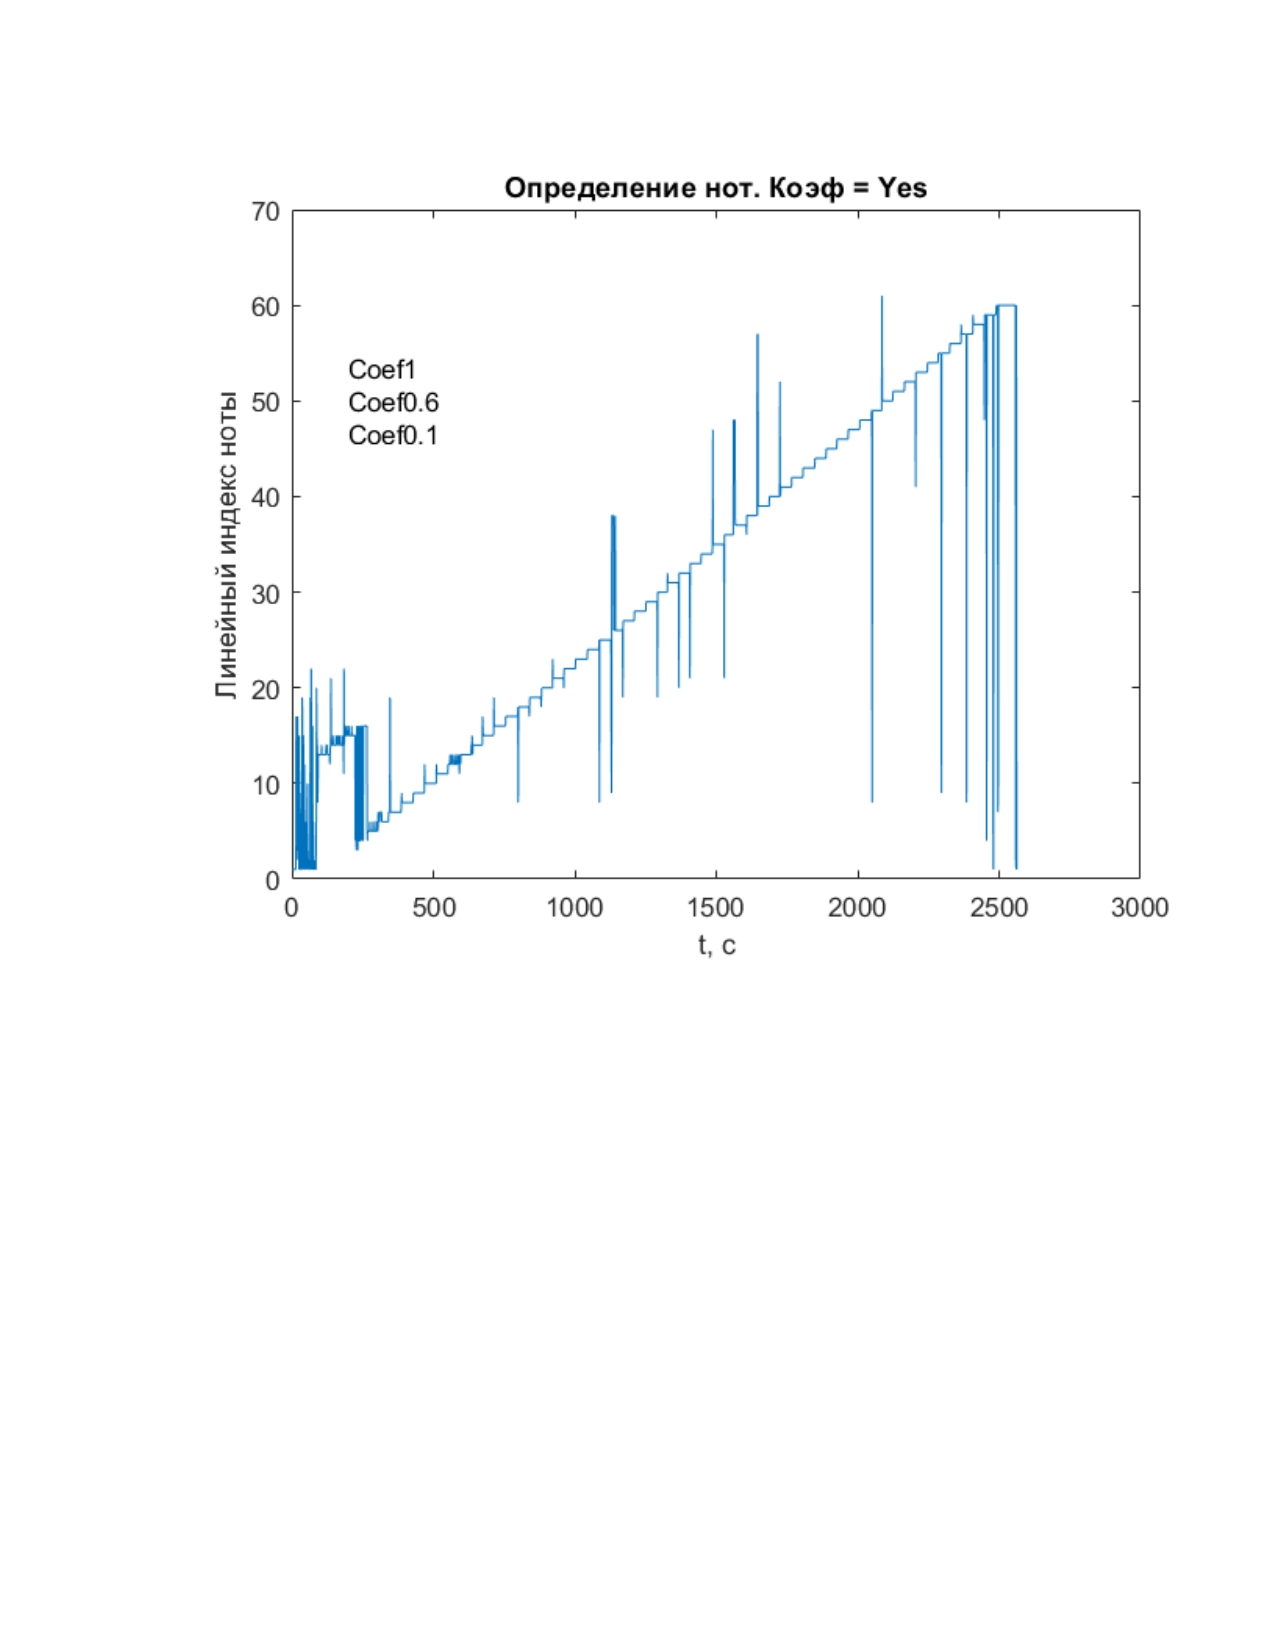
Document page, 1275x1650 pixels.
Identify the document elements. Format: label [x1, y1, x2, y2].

picture [150, 150, 1244, 970]
